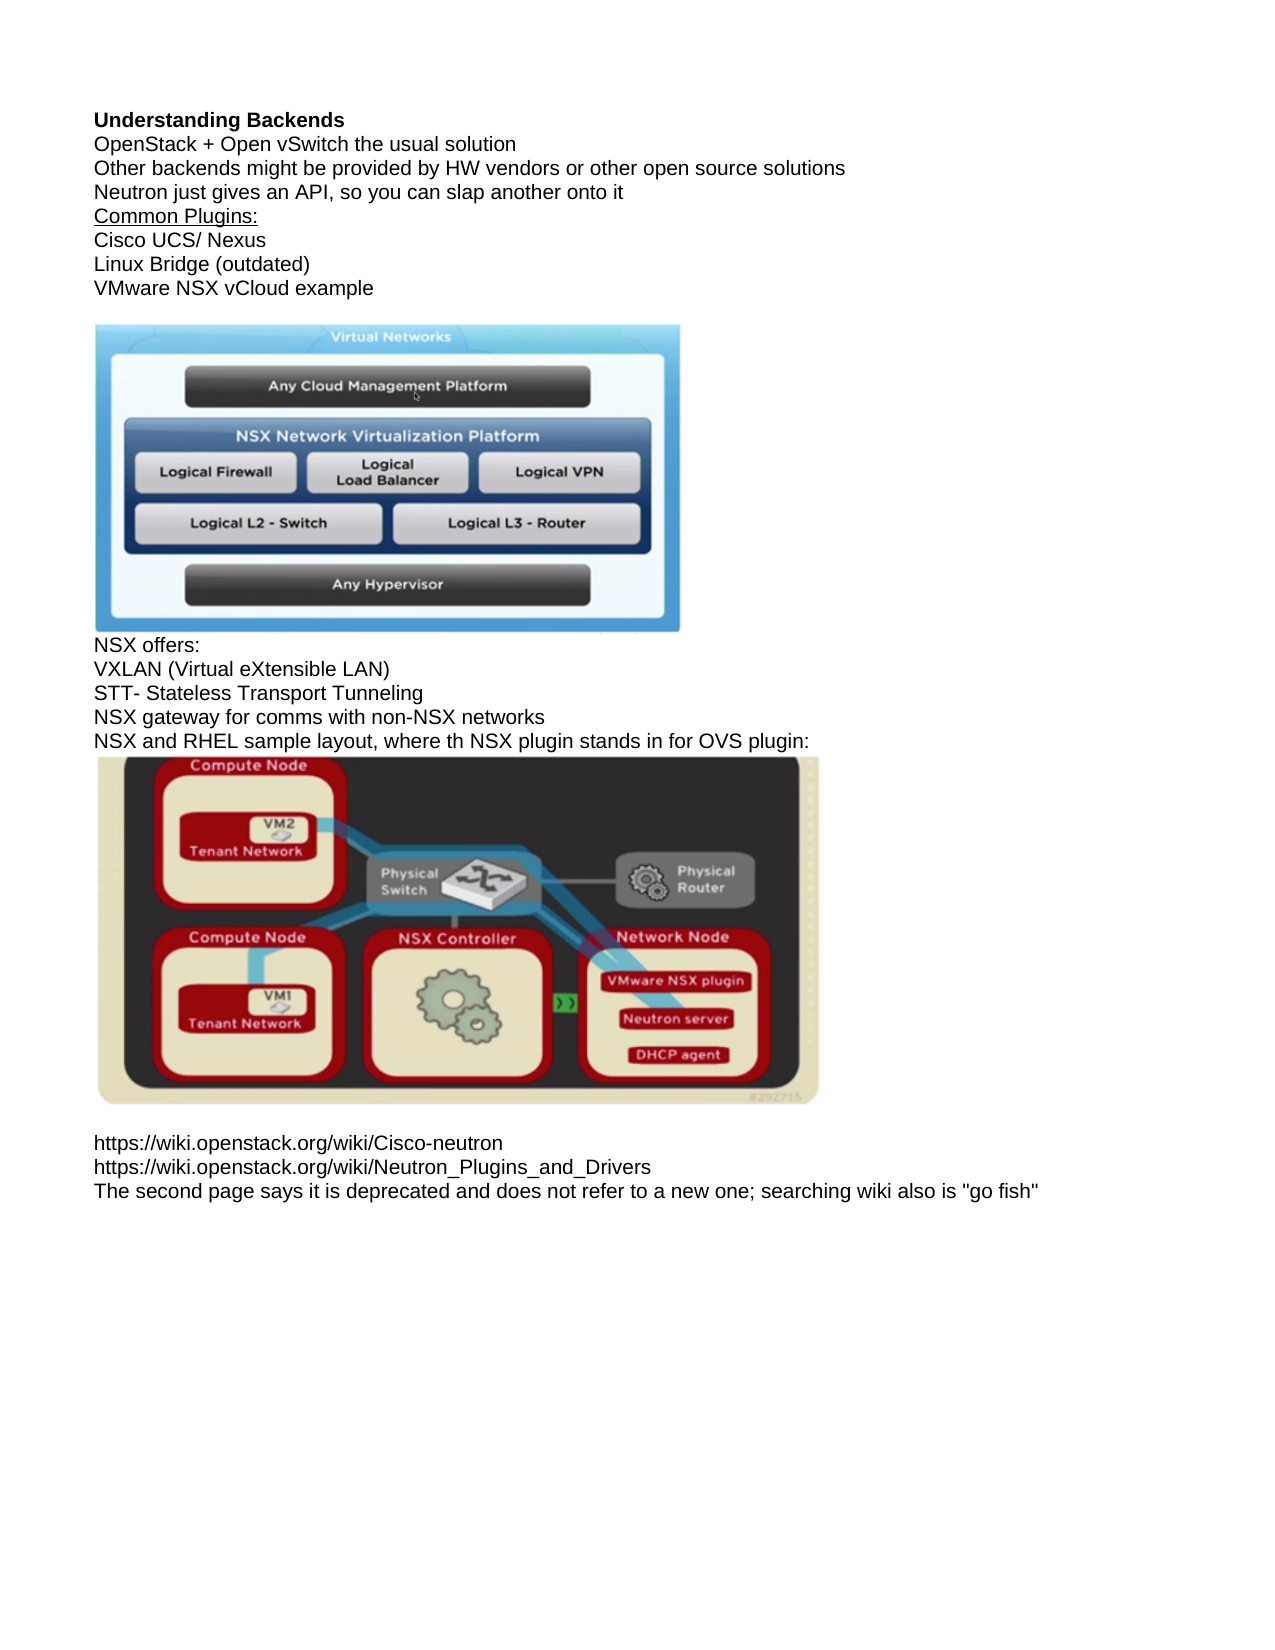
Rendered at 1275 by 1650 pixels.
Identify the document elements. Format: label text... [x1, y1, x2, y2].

text Other backends might be provided by HW vendors or other open source solutions [94, 156, 1172, 180]
text https://wiki.openstack.org/wiki/Neutron_Plugins_and_Drivers [94, 1155, 1172, 1179]
text VXLAN (Virtual eXtensible LAN) [94, 657, 1172, 681]
picture [93, 323, 685, 634]
text https://wiki.openstack.org/wiki/Cisco-neutron [94, 1131, 1172, 1155]
text OpenStack + Open vSwitch the usual solution [94, 132, 1172, 156]
text Linux Bridge (outdated) [94, 252, 1172, 276]
text The second page says it is deprecated and does not refer to a new one; searching wiki also is "go fish" [94, 1179, 1172, 1203]
text Neutron just gives an API, so you can slap another onto it [94, 180, 1172, 204]
text NSX and RHEL sample layout, where th NSX plugin stands in for OVS plugin: [94, 729, 1172, 753]
picture [93, 753, 826, 1107]
text Cisco UCS/ Nexus [94, 228, 1172, 252]
text NSX gateway for comms with non-NSX networks [94, 705, 1172, 729]
text VMware NSX vCloud example [94, 276, 1172, 300]
text Common Plugins: [94, 204, 1172, 228]
text NSX offers: [94, 633, 1172, 657]
text STT- Stateless Transport Tunneling [94, 681, 1172, 705]
text Understanding Backends [94, 108, 1172, 132]
